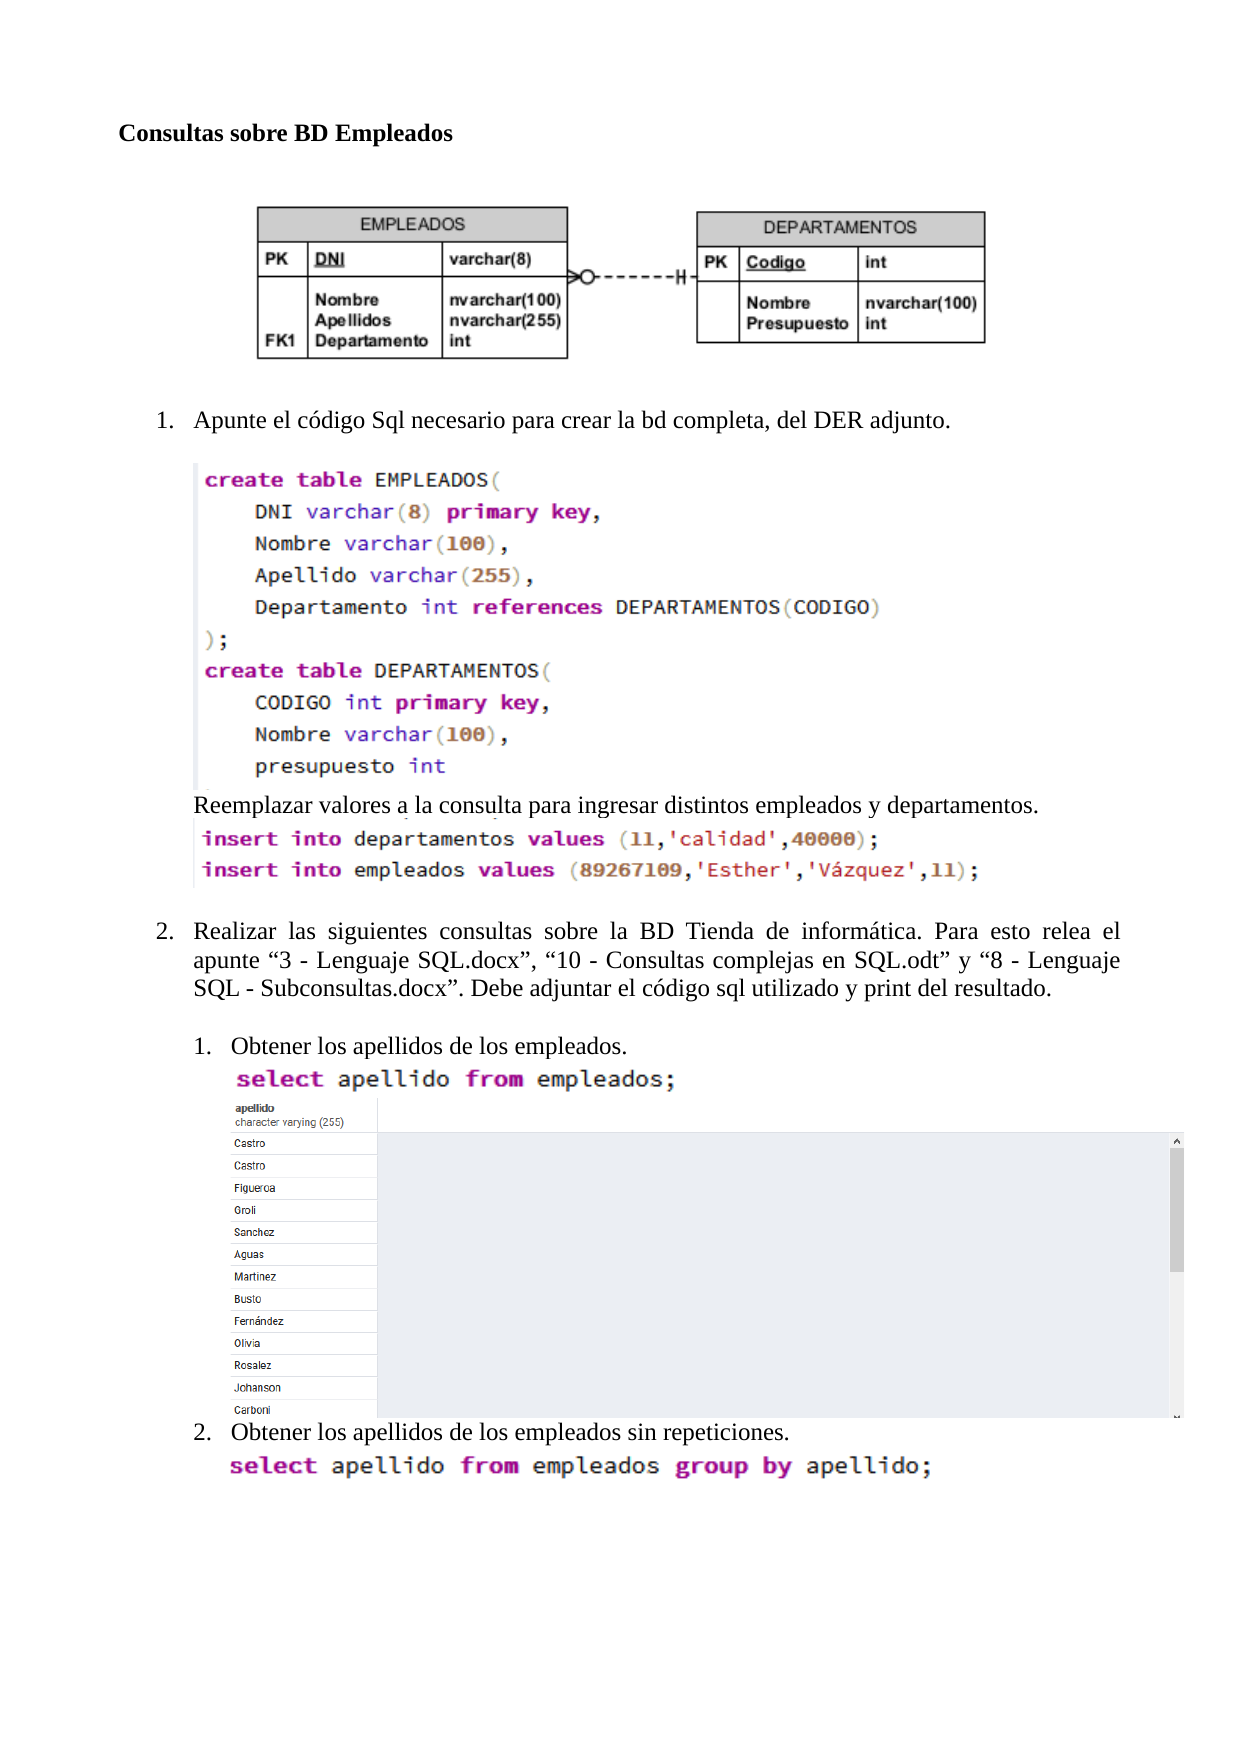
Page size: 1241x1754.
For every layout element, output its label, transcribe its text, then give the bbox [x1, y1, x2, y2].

picture [193, 818, 994, 888]
picture [230, 1059, 1185, 1418]
picture [230, 1446, 937, 1486]
list Apunte el código Sql necesario para crear la bd completa, del DER adjunto. [156, 406, 1122, 434]
picture [193, 463, 901, 790]
text Consultas sobre BD Empleados [118, 118, 1122, 147]
list Obtener los apellidos de los empleados sin repeticiones. [193, 1417, 1122, 1446]
picture [237, 189, 1003, 375]
list Obtener los apellidos de los empleados. [193, 1031, 1122, 1060]
list Realizar las siguientes consultas sobre la BD Tienda de informática. Para esto relea el apunte “3 - Lenguaje SQL.docx”, “10 - Consultas complejas en SQL.odt” y “8 - Lenguaje SQL - Subconsultas.docx”. Debe adjuntar el código sql utilizado y print del resultado. [156, 916, 1122, 1002]
text Reemplazar valores a la consulta para ingresar distintos empleados y departamentos. [193, 790, 1122, 818]
